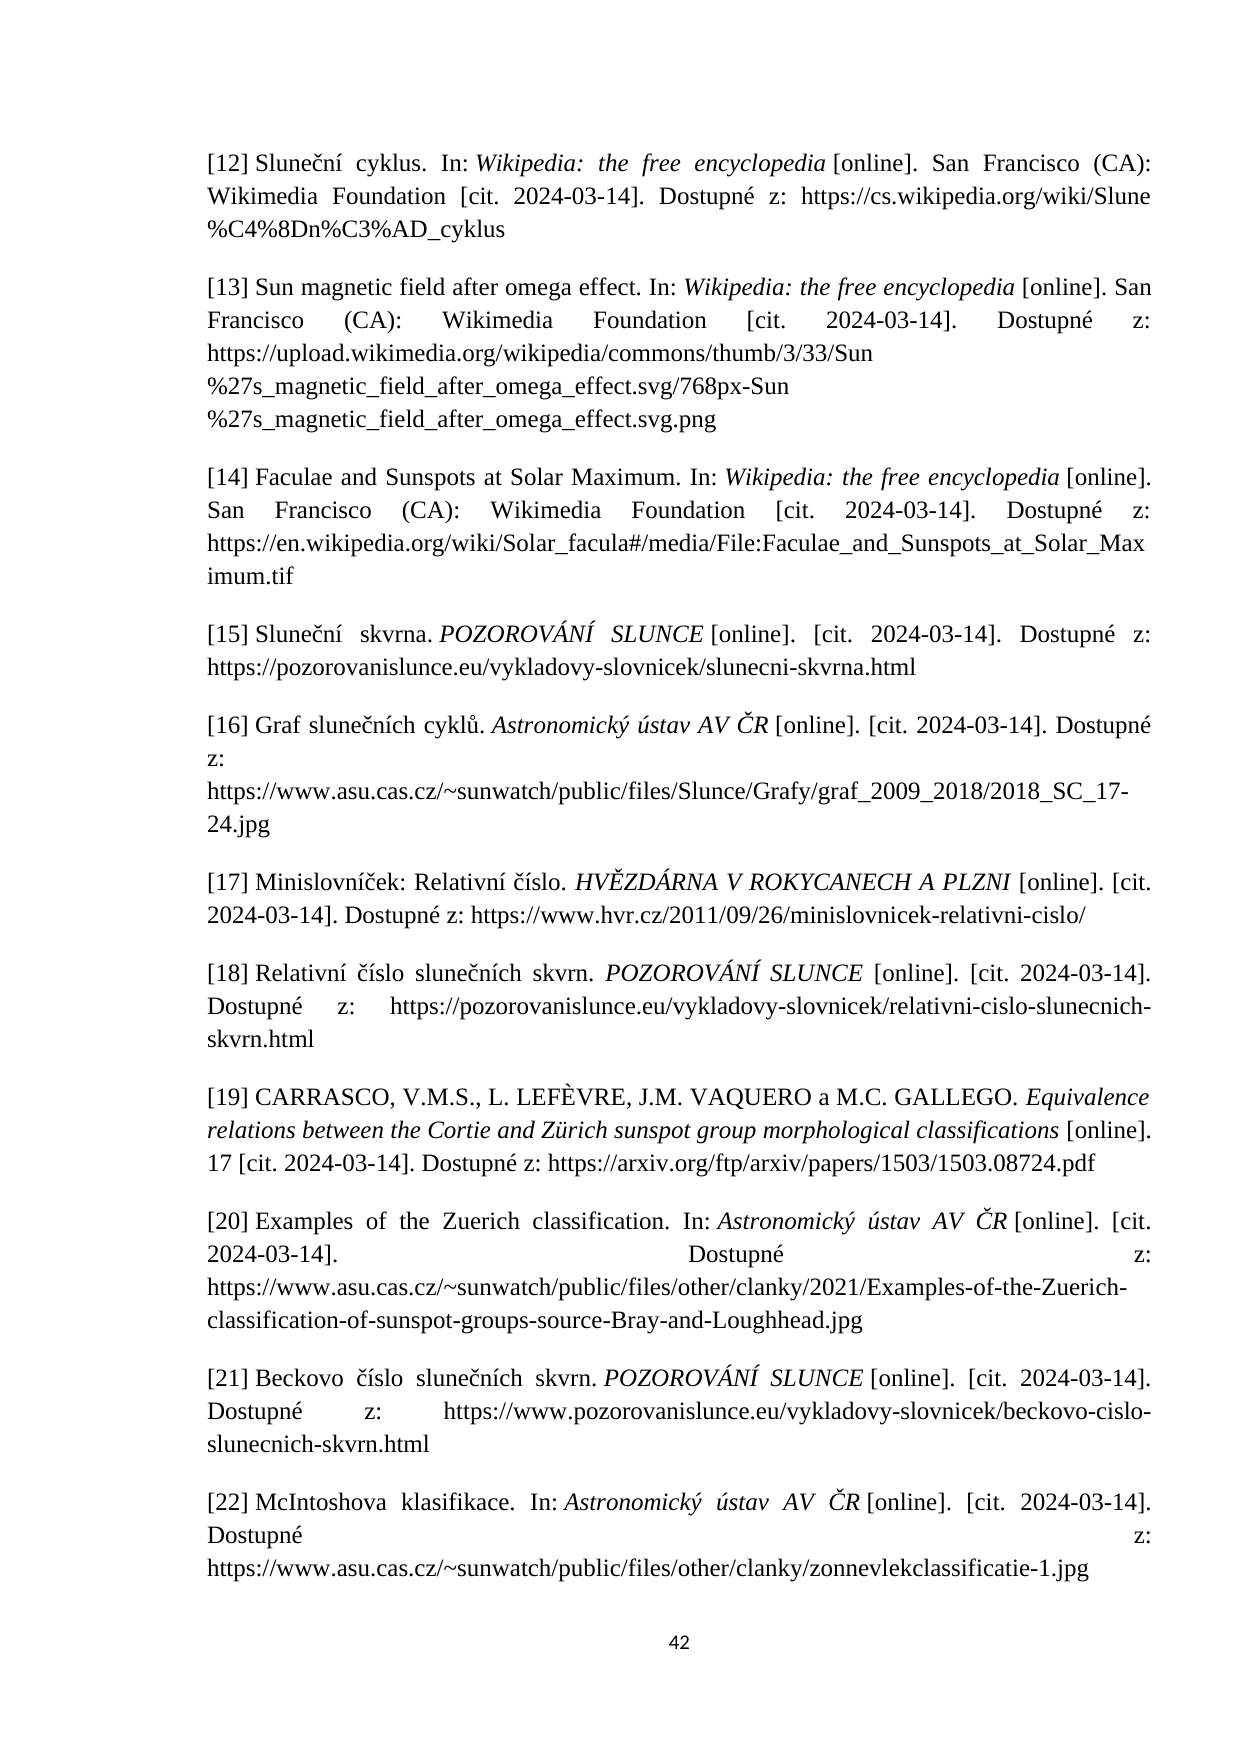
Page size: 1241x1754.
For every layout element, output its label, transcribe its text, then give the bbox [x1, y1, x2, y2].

text [14] Faculae and Sunspots at Solar Maximum. In: Wikipedia: the free encyclopedia [online]. San Francisco (CA): Wikimedia Foundation [cit. 2024-03-14]. Dostupné z: https://en.wikipedia.org/wiki/Solar_facula#/media/File:Faculae_and_Sunspots_at_Solar_Maximum.tif [207, 462, 1152, 590]
text [16] Graf slunečních cyklů. Astronomický ústav AV ČR [online]. [cit. 2024-03-14]. Dostupné z: https://www.asu.cas.cz/~sunwatch/public/files/Slunce/Grafy/graf_2009_2018/2018_SC_17-24.jpg [207, 710, 1152, 838]
text [15] Sluneční skvrna. POZOROVÁNÍ SLUNCE [online]. [cit. 2024-03-14]. Dostupné z: https://pozorovanislunce.eu/vykladovy-slovnicek/slunecni-skvrna.html [207, 619, 1152, 681]
text [21] Beckovo číslo slunečních skvrn. POZOROVÁNÍ SLUNCE [online]. [cit. 2024-03-14]. Dostupné z: https://www.pozorovanislunce.eu/vykladovy-slovnicek/beckovo-cislo-slunecnich-skvrn.html [207, 1363, 1152, 1458]
text [17] Minislovníček: Relativní číslo. HVĚZDÁRNA V ROKYCANECH A PLZNI [online]. [cit. 2024-03-14]. Dostupné z: https://www.hvr.cz/2011/09/26/minislovnicek-relativni-cislo/ [207, 867, 1152, 929]
text [13] Sun magnetic field after omega effect. In: Wikipedia: the free encyclopedia [online]. San Francisco (CA): Wikimedia Foundation [cit. 2024-03-14]. Dostupné z: https://upload.wikimedia.org/wikipedia/commons/thumb/3/33/Sun%27s_magnetic_field_after_omega_effect.svg/768px-Sun%27s_magnetic_field_after_omega_effect.svg.png [207, 272, 1152, 433]
text [12] Sluneční cyklus. In: Wikipedia: the free encyclopedia [online]. San Francisco (CA): Wikimedia Foundation [cit. 2024-03-14]. Dostupné z: https://cs.wikipedia.org/wiki/Slune%C4%8Dn%C3%AD_cyklus [207, 148, 1152, 242]
text [18] Relativní číslo slunečních skvrn. POZOROVÁNÍ SLUNCE [online]. [cit. 2024-03-14]. Dostupné z: https://pozorovanislunce.eu/vykladovy-slovnicek/relativni-cislo-slunecnich-skvrn.html [207, 958, 1152, 1053]
text [20] Examples of the Zuerich classification. In: Astronomický ústav AV ČR [online]. [cit. 2024-03-14]. Dostupné z: https://www.asu.cas.cz/~sunwatch/public/files/other/clanky/2021/Examples-of-the-Zuerich-classification-of-sunspot-groups-source-Bray-and-Loughhead.jpg [207, 1206, 1152, 1334]
text [19] CARRASCO, V.M.S., L. LEFÈVRE, J.M. VAQUERO a M.C. GALLEGO. Equivalence relations between the Cortie and Zürich sunspot group morphological classifications [online]. 17 [cit. 2024-03-14]. Dostupné z: https://arxiv.org/ftp/arxiv/papers/1503/1503.08724.pdf [207, 1082, 1152, 1177]
text [22] McIntoshova klasifikace. In: Astronomický ústav AV ČR [online]. [cit. 2024-03-14]. Dostupné z: https://www.asu.cas.cz/~sunwatch/public/files/other/clanky/zonnevlekclassificatie-1.jpg [207, 1487, 1152, 1582]
